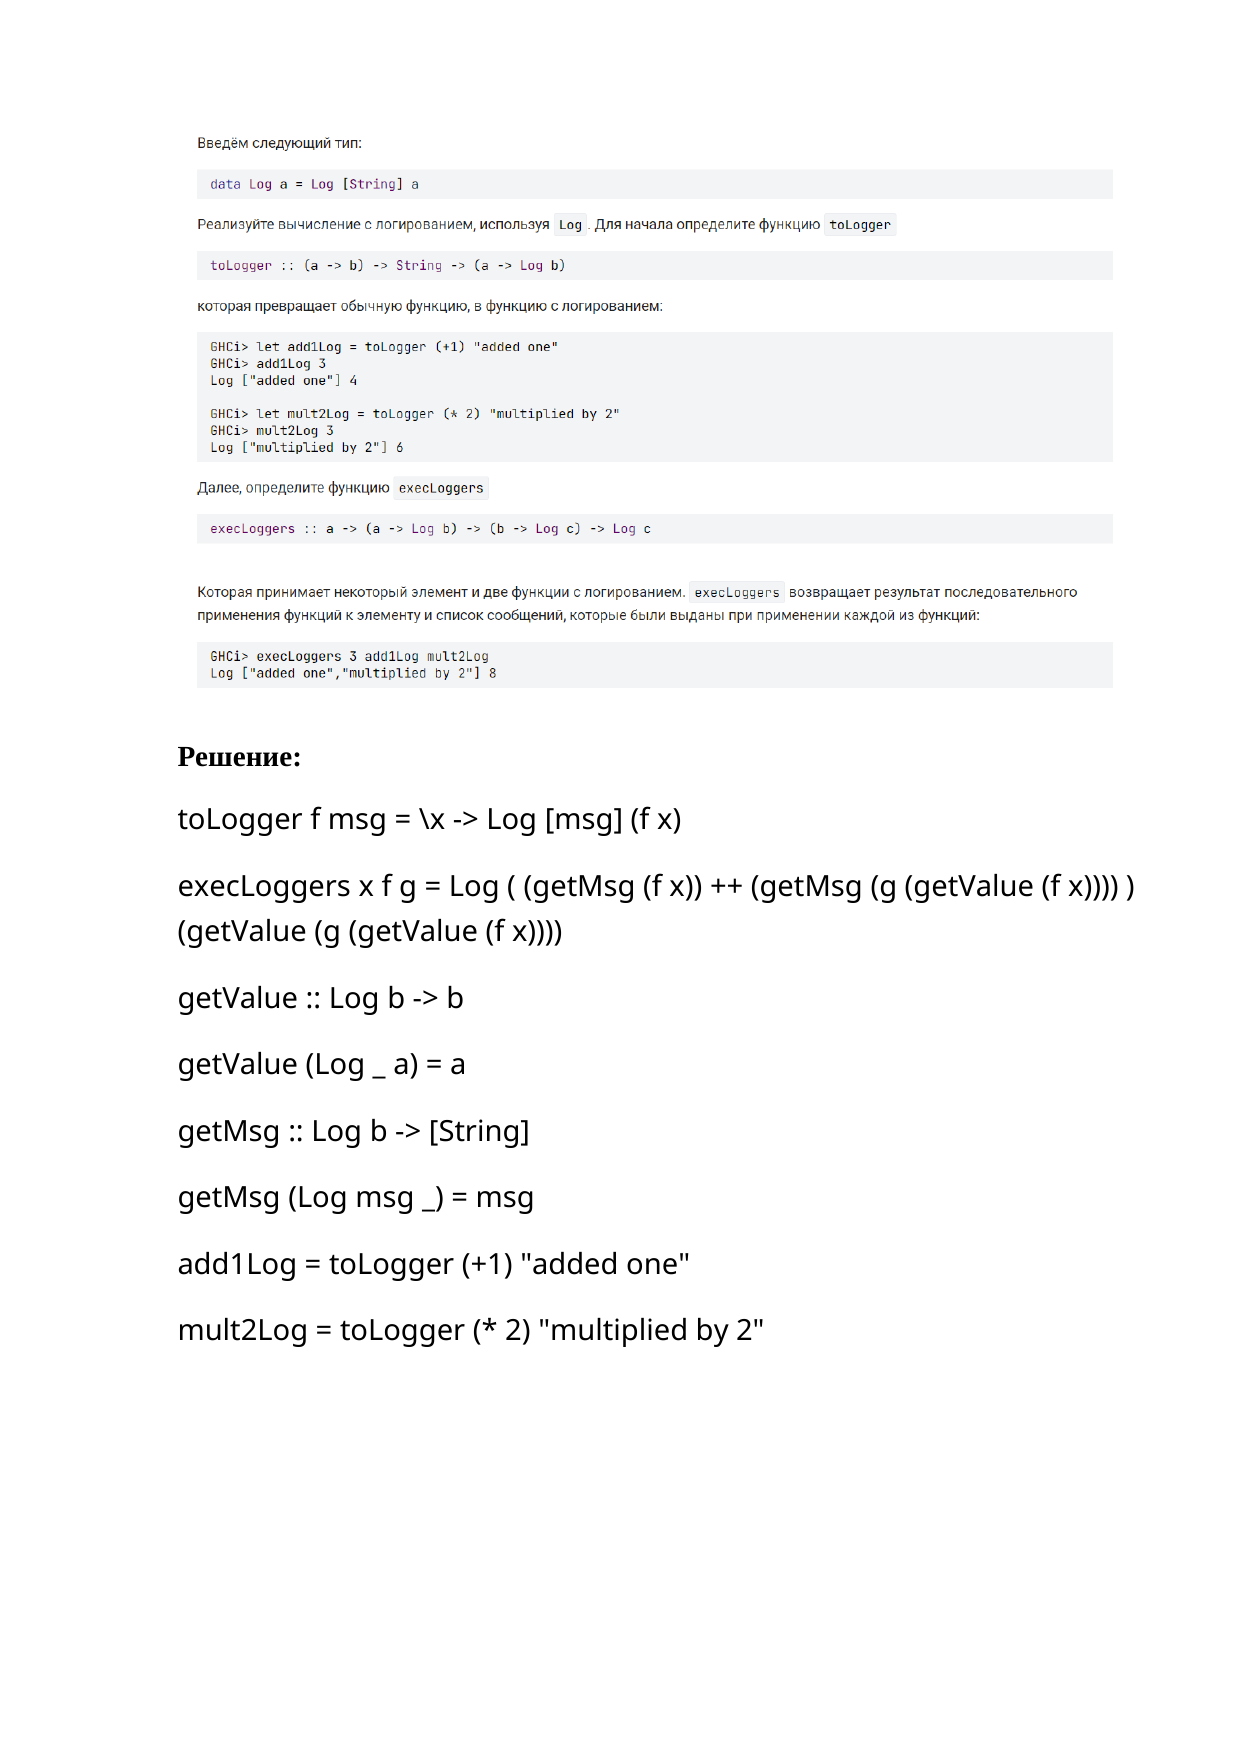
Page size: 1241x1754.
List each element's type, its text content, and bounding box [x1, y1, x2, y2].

text mult2Log = toLogger (* 2) "multiplied by 2" [177, 1309, 1152, 1349]
text execLoggers x f g = Log ( (getMsg (f x)) ++ (getMsg (g (getValue (f x)))) ) (getValue (g (getValue (f x)))) [177, 865, 1152, 950]
text getValue :: Log b -> b [177, 977, 1152, 1017]
text toLogger f msg = \x -> Log [msg] (f x) [177, 799, 1152, 838]
text getMsg :: Log b -> [String] [177, 1110, 1152, 1150]
text add1Log = toLogger (+1) "added one" [177, 1243, 1152, 1283]
text getMsg (Log msg _) = msg [177, 1177, 1152, 1216]
text Решение: [177, 739, 1152, 773]
picture [177, 118, 1152, 713]
text getValue (Log _ a) = a [177, 1044, 1152, 1083]
